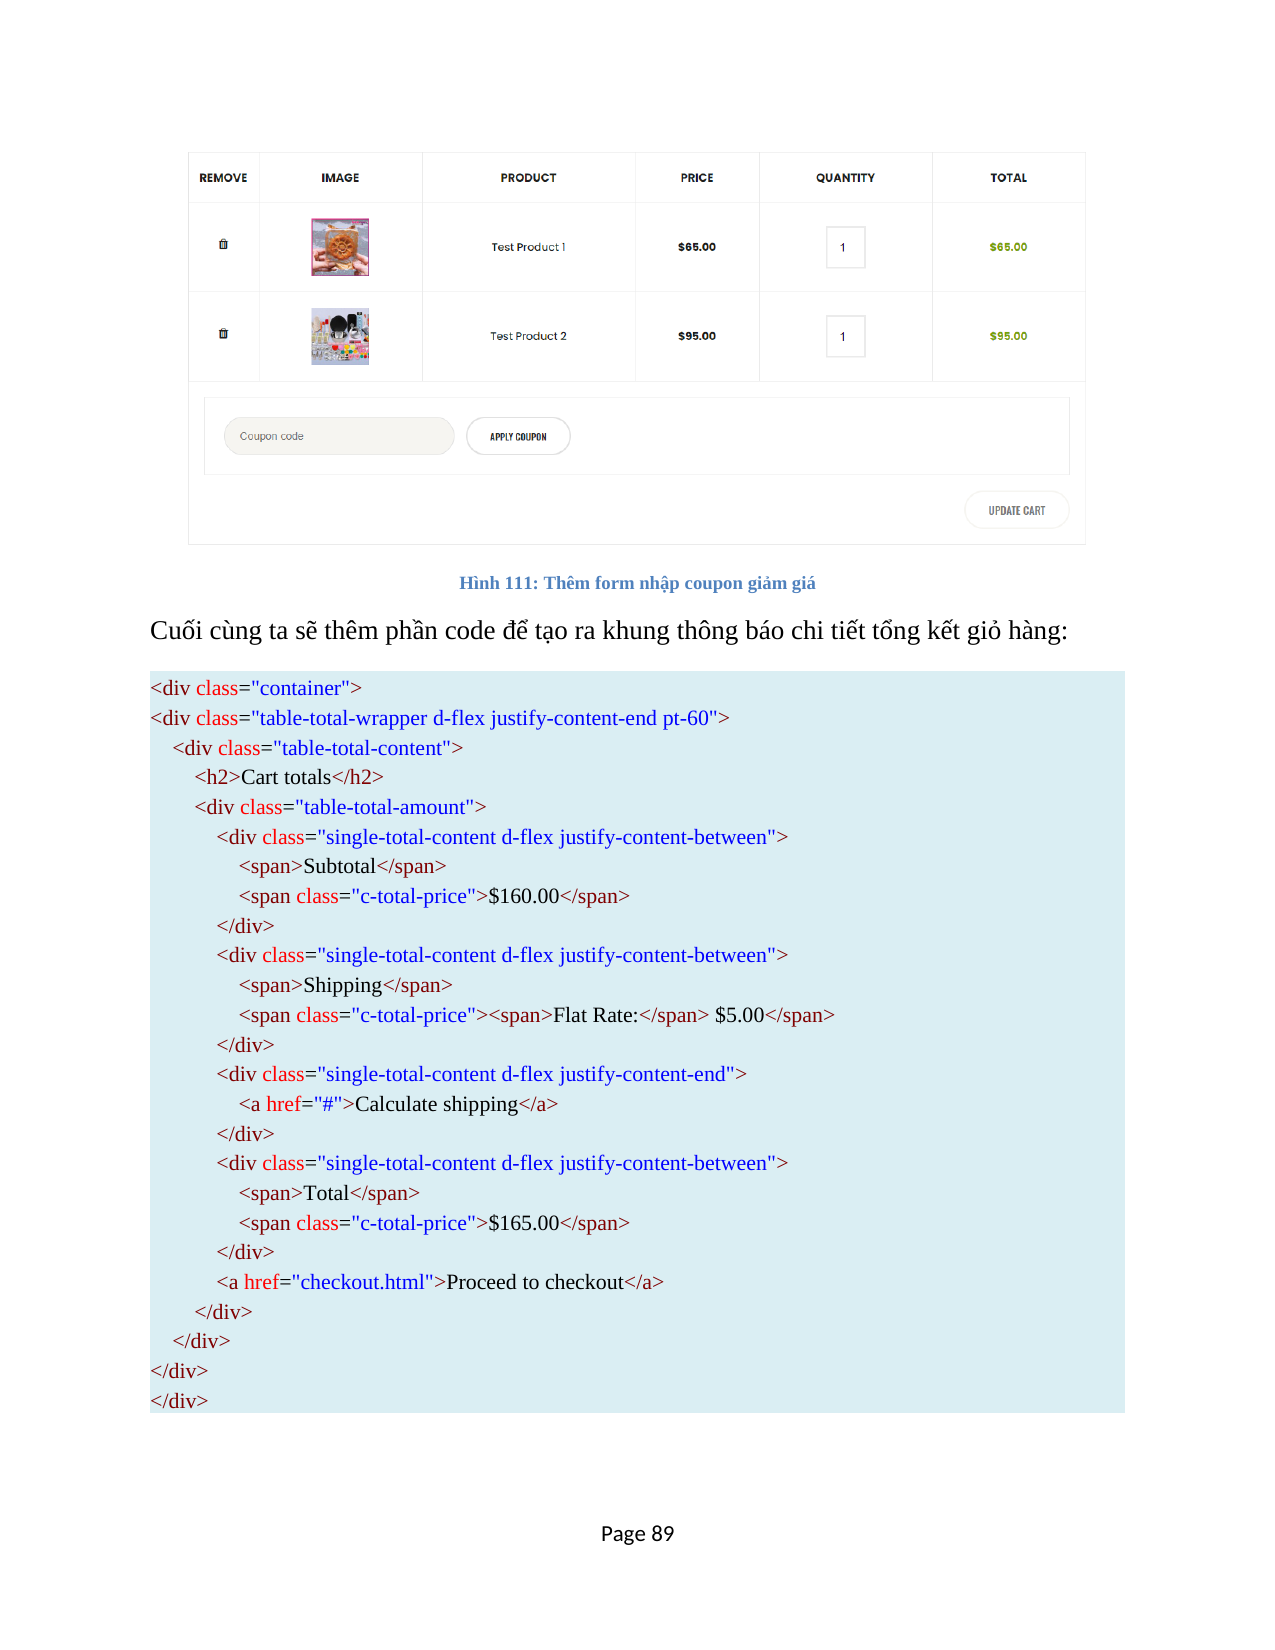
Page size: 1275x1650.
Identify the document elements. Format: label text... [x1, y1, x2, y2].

text <div class="single-total-content d-flex justify-content-between"> [150, 819, 1125, 849]
text </div> [150, 1354, 1125, 1383]
text </div> [150, 1027, 1125, 1057]
text <h2>Cart totals</h2> [150, 760, 1125, 789]
text <div class="single-total-content d-flex justify-content-end"> [150, 1057, 1125, 1086]
text </div> [150, 1294, 1125, 1324]
text Cuối cùng ta sẽ thêm phần code để tạo ra khung thông báo chi tiết tổng kết giỏ hàng: [150, 614, 1125, 645]
text </div> [150, 1235, 1125, 1264]
text <span>Subtotal</span> [150, 849, 1125, 879]
text Hình 111: Thêm form nhập coupon giảm giá [150, 572, 1125, 593]
text <div class="single-total-content d-flex justify-content-between"> [150, 1146, 1125, 1176]
text <span class="c-total-price">$160.00</span> [150, 879, 1125, 908]
text </div> [150, 1324, 1125, 1354]
text <div class="container"> [150, 671, 1125, 701]
text <span class="c-total-price"><span>Flat Rate:</span> $5.00</span> [150, 997, 1125, 1027]
text <div class="single-total-content d-flex justify-content-between"> [150, 938, 1125, 968]
text <span class="c-total-price">$165.00</span> [150, 1205, 1125, 1235]
text </div> [150, 1116, 1125, 1146]
text <div class="table-total-wrapper d-flex justify-content-end pt-60"> [150, 701, 1125, 730]
text <span>Total</span> [150, 1176, 1125, 1205]
text <div class="table-total-amount"> [150, 789, 1125, 819]
picture [183, 150, 1092, 547]
text <span>Shipping</span> [150, 968, 1125, 997]
text </div> [150, 1383, 1125, 1413]
text </div> [150, 908, 1125, 938]
text <a href="checkout.html">Proceed to checkout</a> [150, 1264, 1125, 1294]
text <a href="#">Calculate shipping</a> [150, 1086, 1125, 1116]
text <div class="table-total-content"> [150, 730, 1125, 760]
